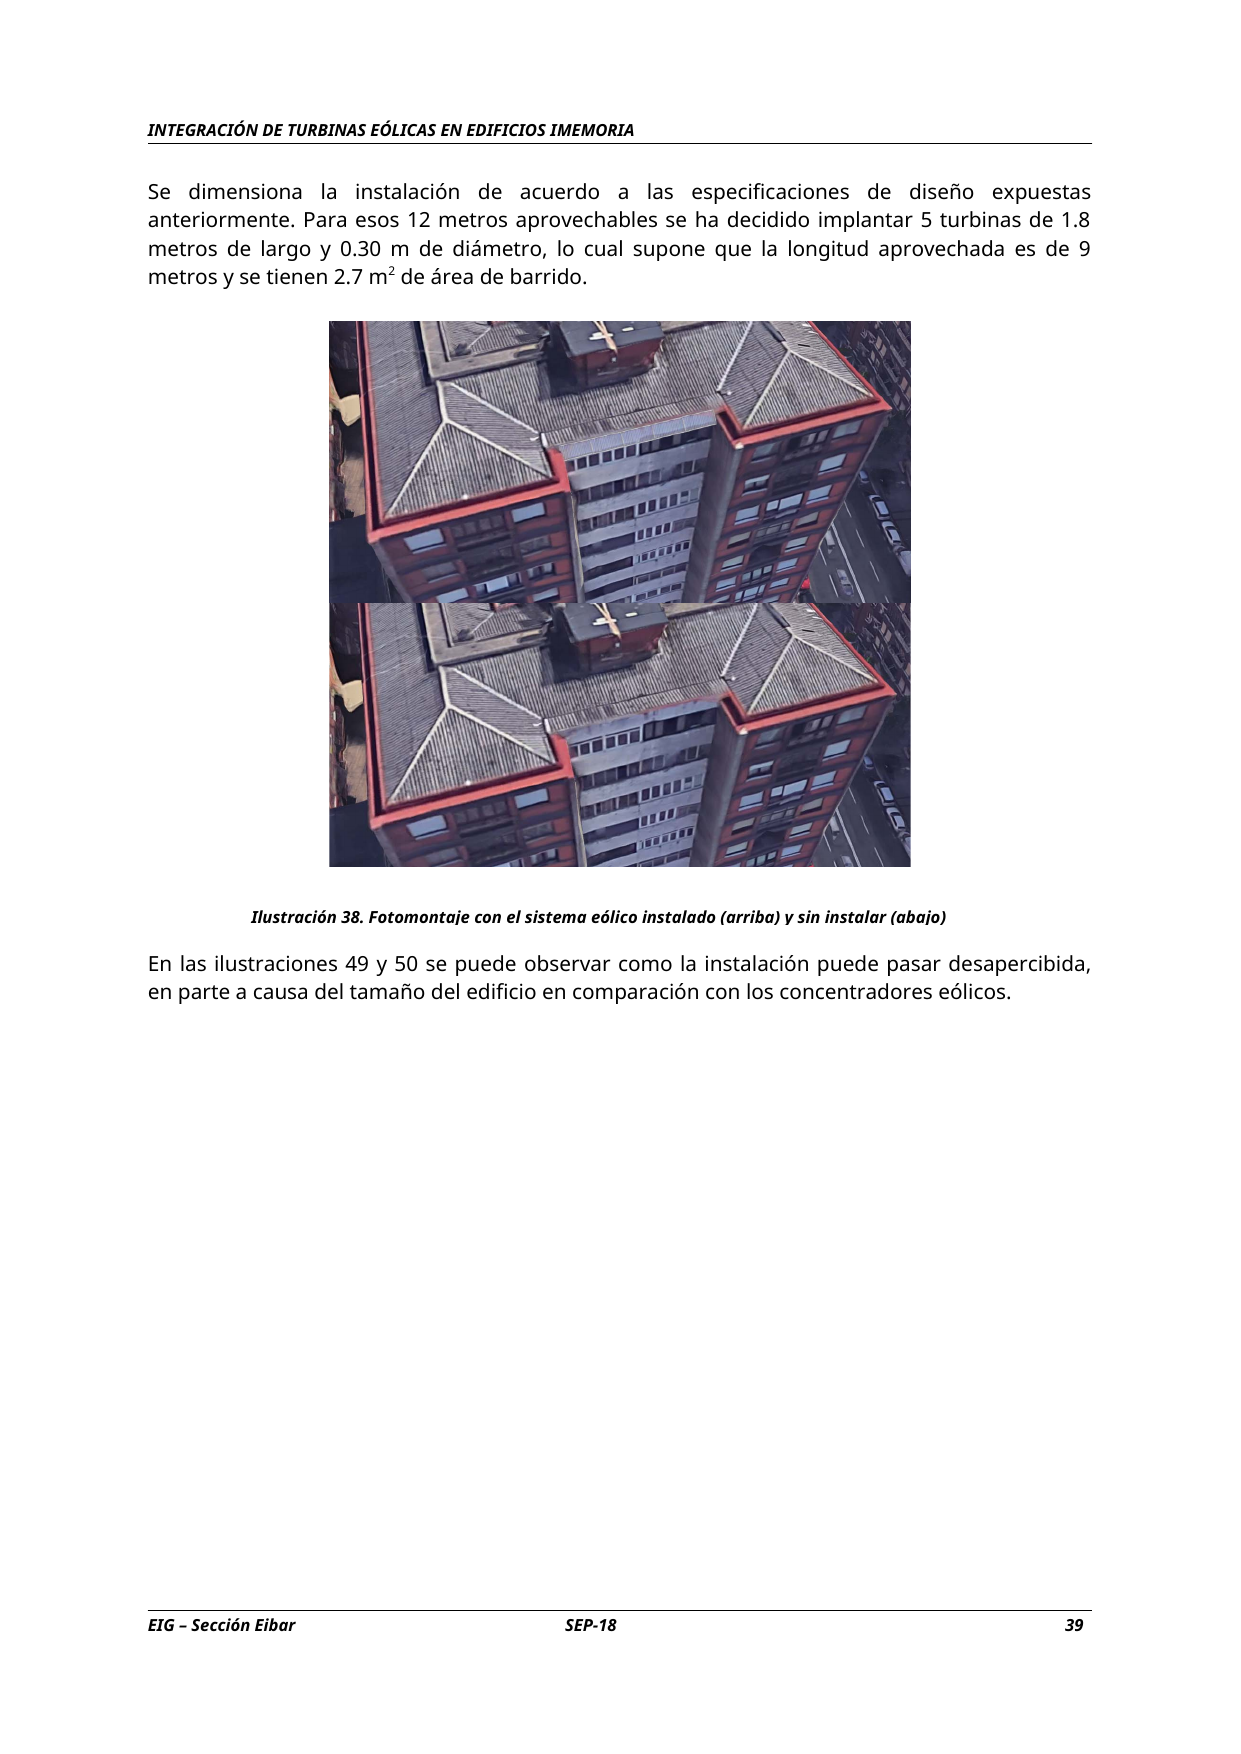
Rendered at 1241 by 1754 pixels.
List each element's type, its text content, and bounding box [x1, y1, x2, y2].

picture [329, 321, 911, 867]
text En las ilustraciones 49 y 50 se puede observar como la instalación puede pasar desapercibida, en parte a causa del tamaño del edificio en comparación con los concentradores eólicos. [148, 949, 1092, 1006]
text Se dimensiona la instalación de acuerdo a las especificaciones de diseño expuestas anteriormente. Para esos 12 metros aprovechables se ha decidido implantar 5 turbinas de 1.8 metros de largo y 0.30 m de diámetro, lo cual supone que la longitud aprovechada es de 9 metros y se tienen 2.7 m2 de área de barrido. [148, 177, 1092, 291]
